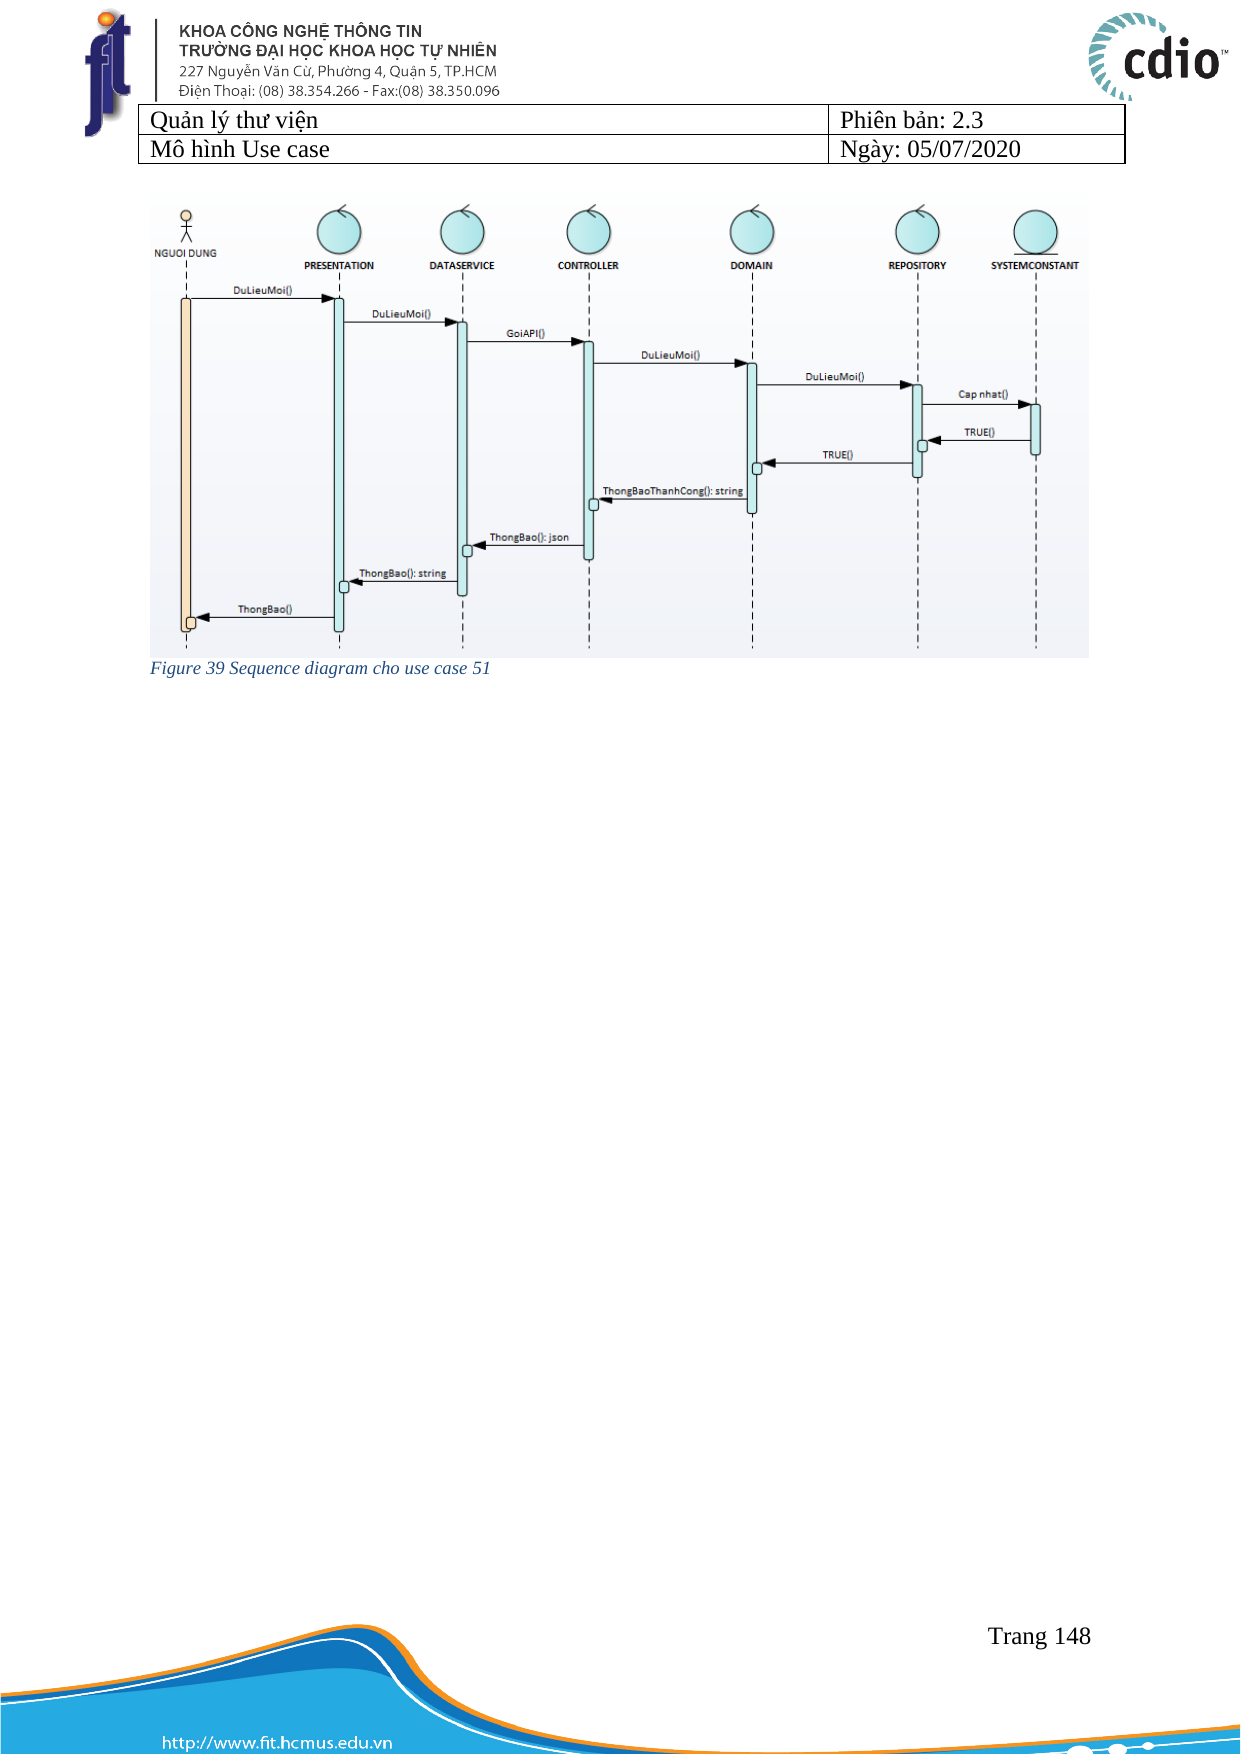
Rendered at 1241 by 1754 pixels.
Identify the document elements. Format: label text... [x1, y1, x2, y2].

picture [829, 135, 1124, 161]
picture [139, 105, 828, 134]
picture [0, 1621, 1241, 1754]
picture [829, 105, 1124, 134]
picture [150, 193, 1089, 658]
picture [139, 135, 828, 161]
text Figure 39 Sequence diagram cho use case 51 [150, 657, 1090, 679]
picture [61, 1, 1241, 161]
